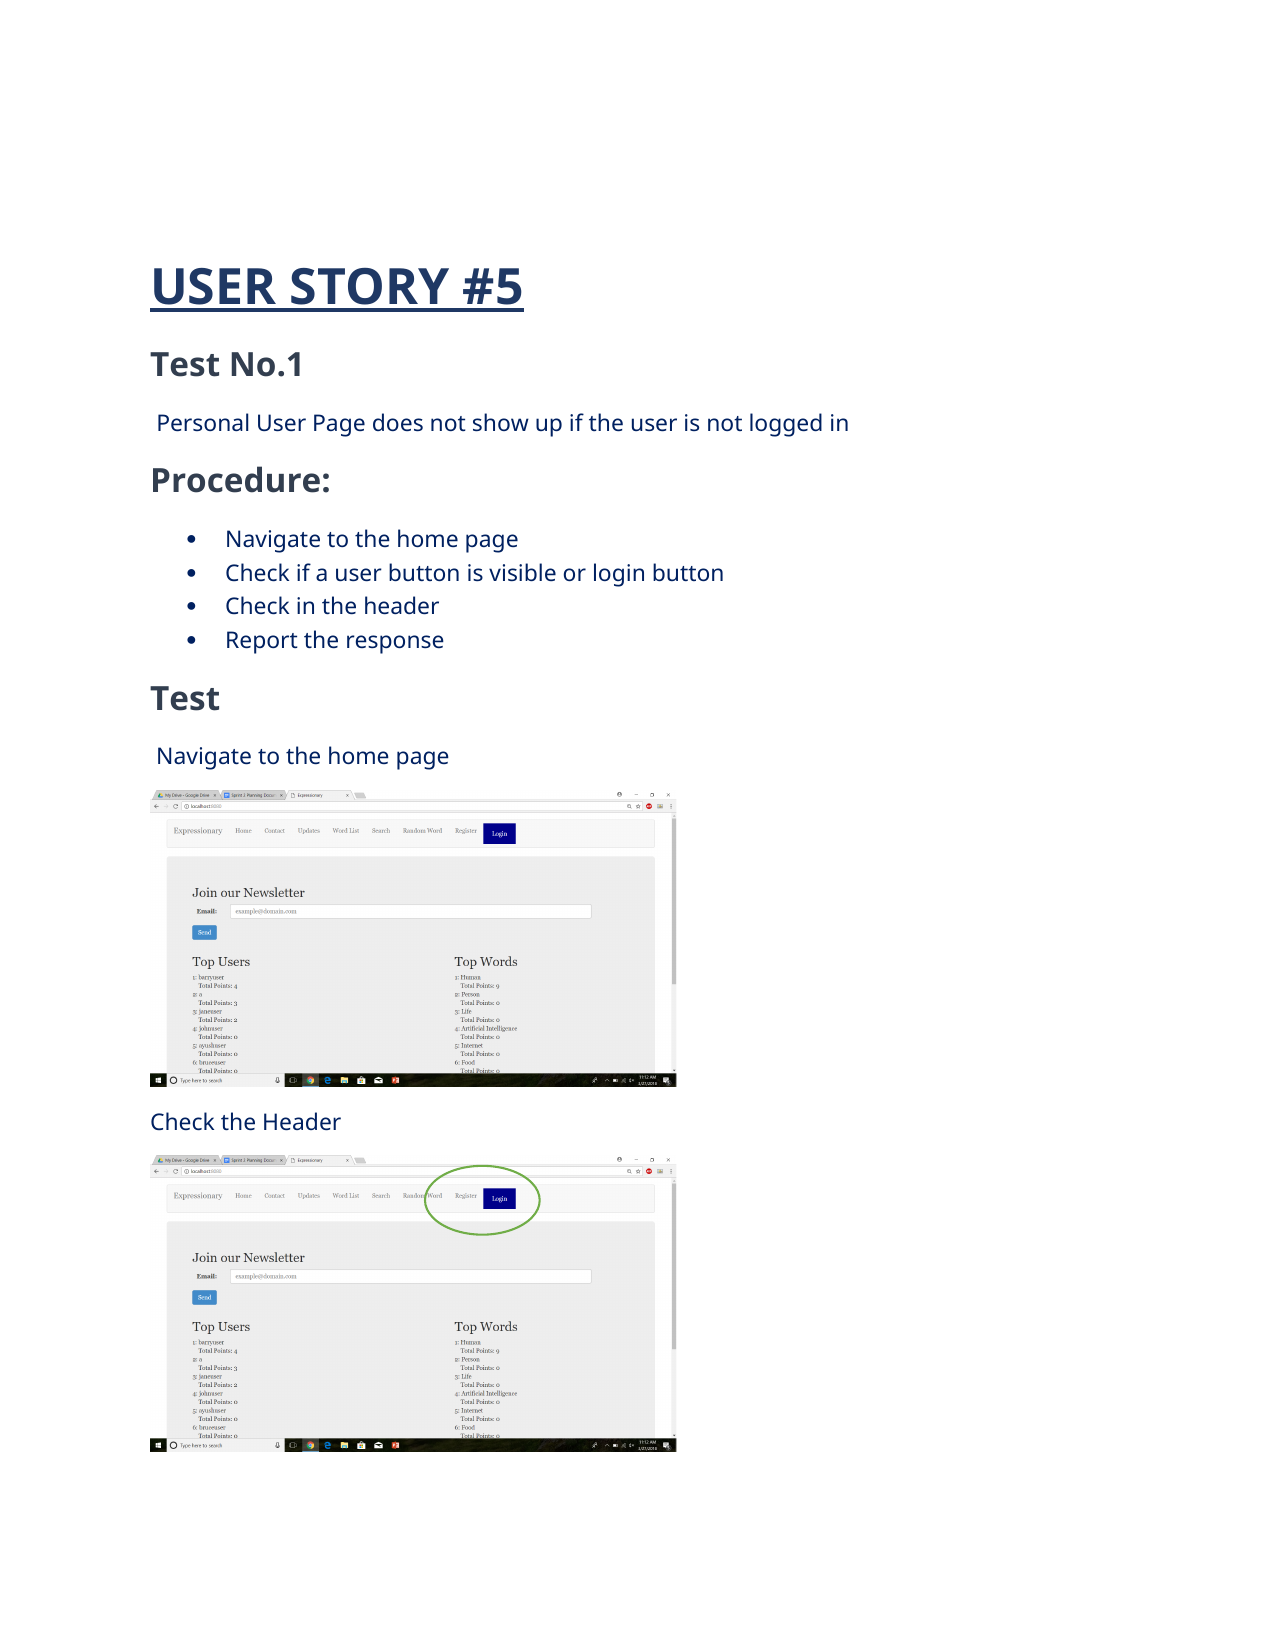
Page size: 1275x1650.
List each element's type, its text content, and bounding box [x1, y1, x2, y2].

text Personal User Page does not show up if the user is not logged in [150, 407, 1125, 438]
text Test [150, 674, 1125, 720]
text Check the Header [150, 1105, 1125, 1137]
text Test No.1 [150, 341, 1125, 386]
text Navigate to the home page [150, 740, 1125, 771]
picture [150, 790, 677, 1087]
list Check in the header [187, 590, 1125, 621]
text Procedure: [150, 457, 1125, 502]
list Check if a user button is visible or login button [187, 556, 1125, 588]
text USER STORY #5 [150, 251, 1125, 319]
picture [150, 1155, 677, 1452]
list Navigate to the home page [187, 523, 1125, 554]
list Report the response [187, 624, 1125, 655]
